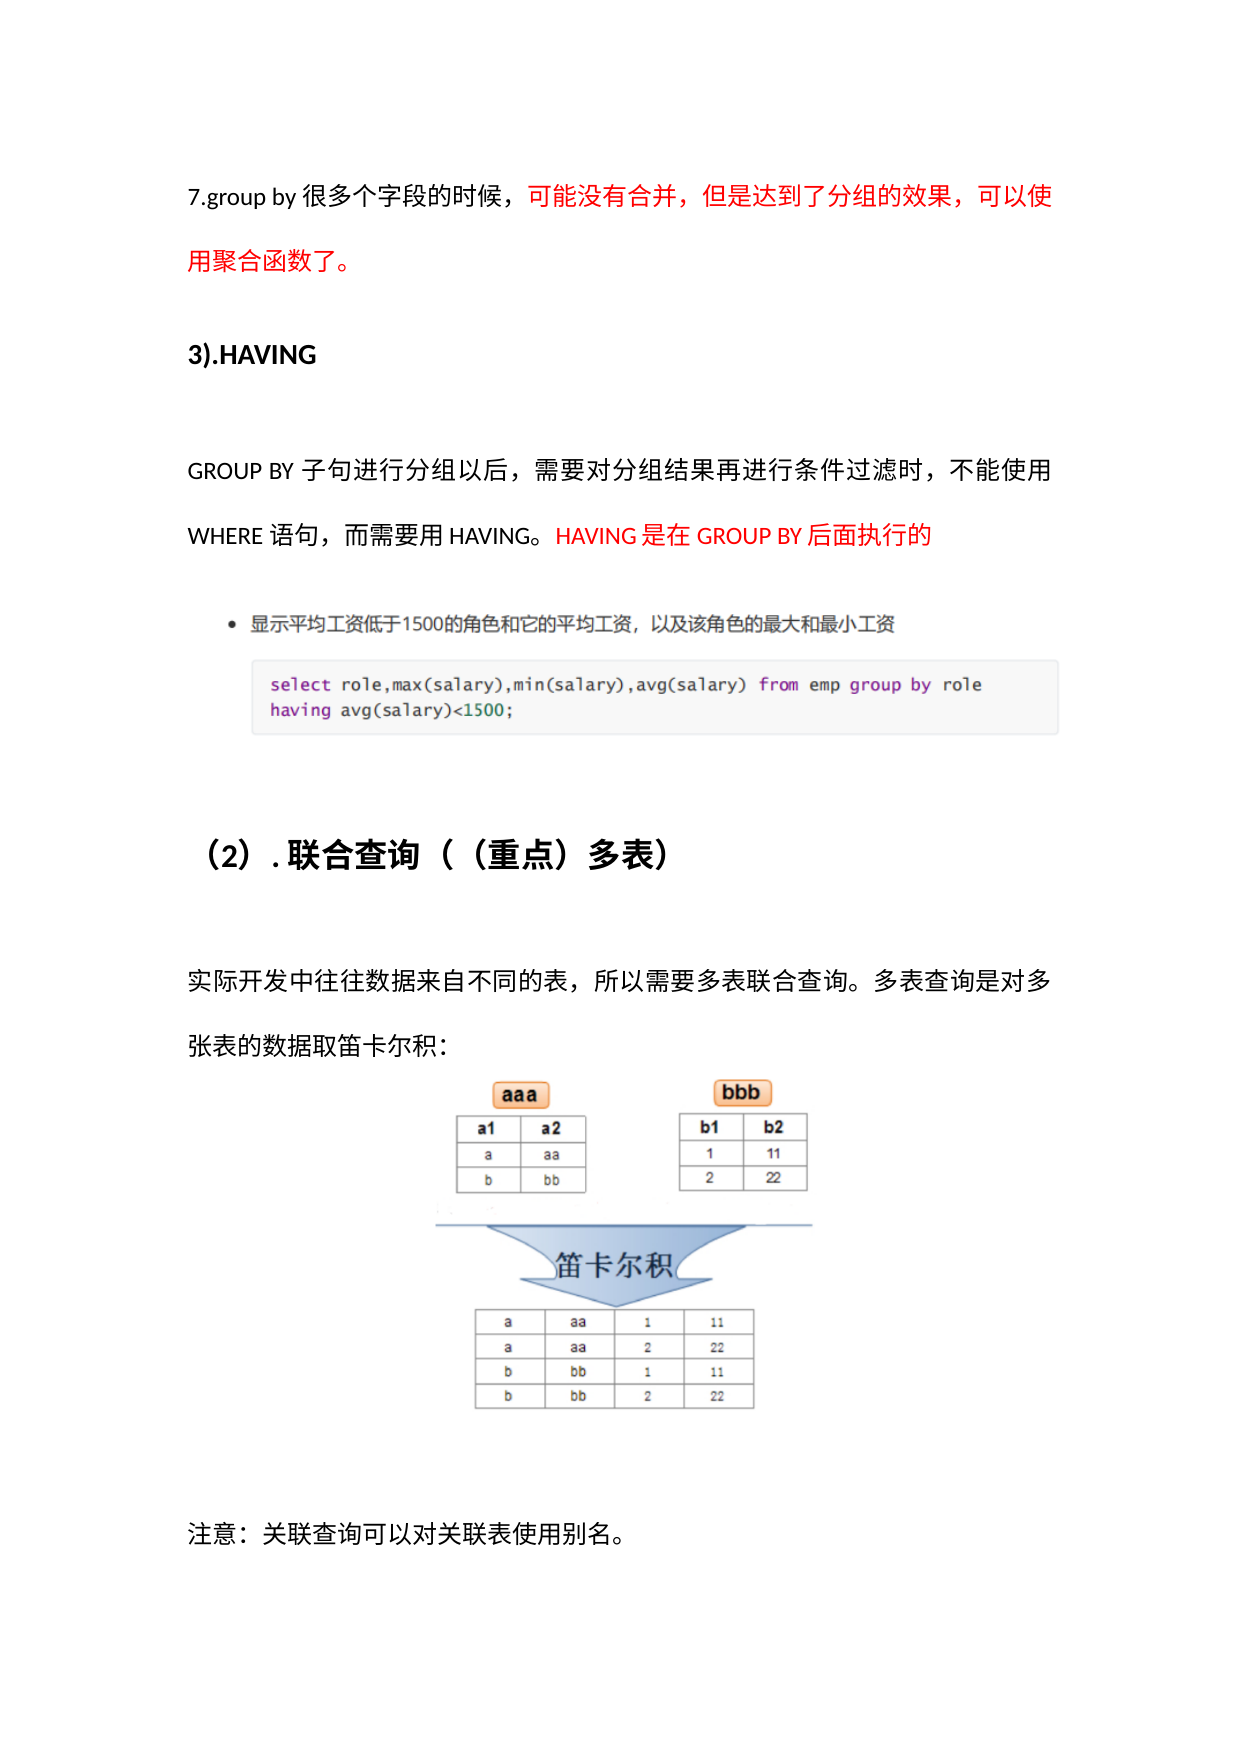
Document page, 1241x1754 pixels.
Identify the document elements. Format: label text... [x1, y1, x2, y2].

text GROUP BY 子句进行分组以后，需要对分组结果再进行条件过滤时，不能使用 WHERE 语句，而需要用HAVING。HAVING是在GROUP BY 后面执行的 [187, 436, 1053, 566]
picture [187, 598, 1107, 768]
subtitle （2）. 联合查询（（重点）多表） [187, 821, 1053, 886]
list 7.group by 很多个字段的时候，可能没有合并，但是达到了分组的效果，可以使用聚合函数了。 [187, 162, 1053, 292]
subtitle 3).HAVING [187, 321, 1053, 386]
list 注意：关联查询可以对关联表使用别名。 [187, 1500, 1053, 1565]
text 实际开发中往往数据来自不同的表，所以需要多表联合查询。多表查询是对多张表的数据取笛卡尔积： [187, 947, 1053, 1077]
picture [402, 1077, 838, 1424]
